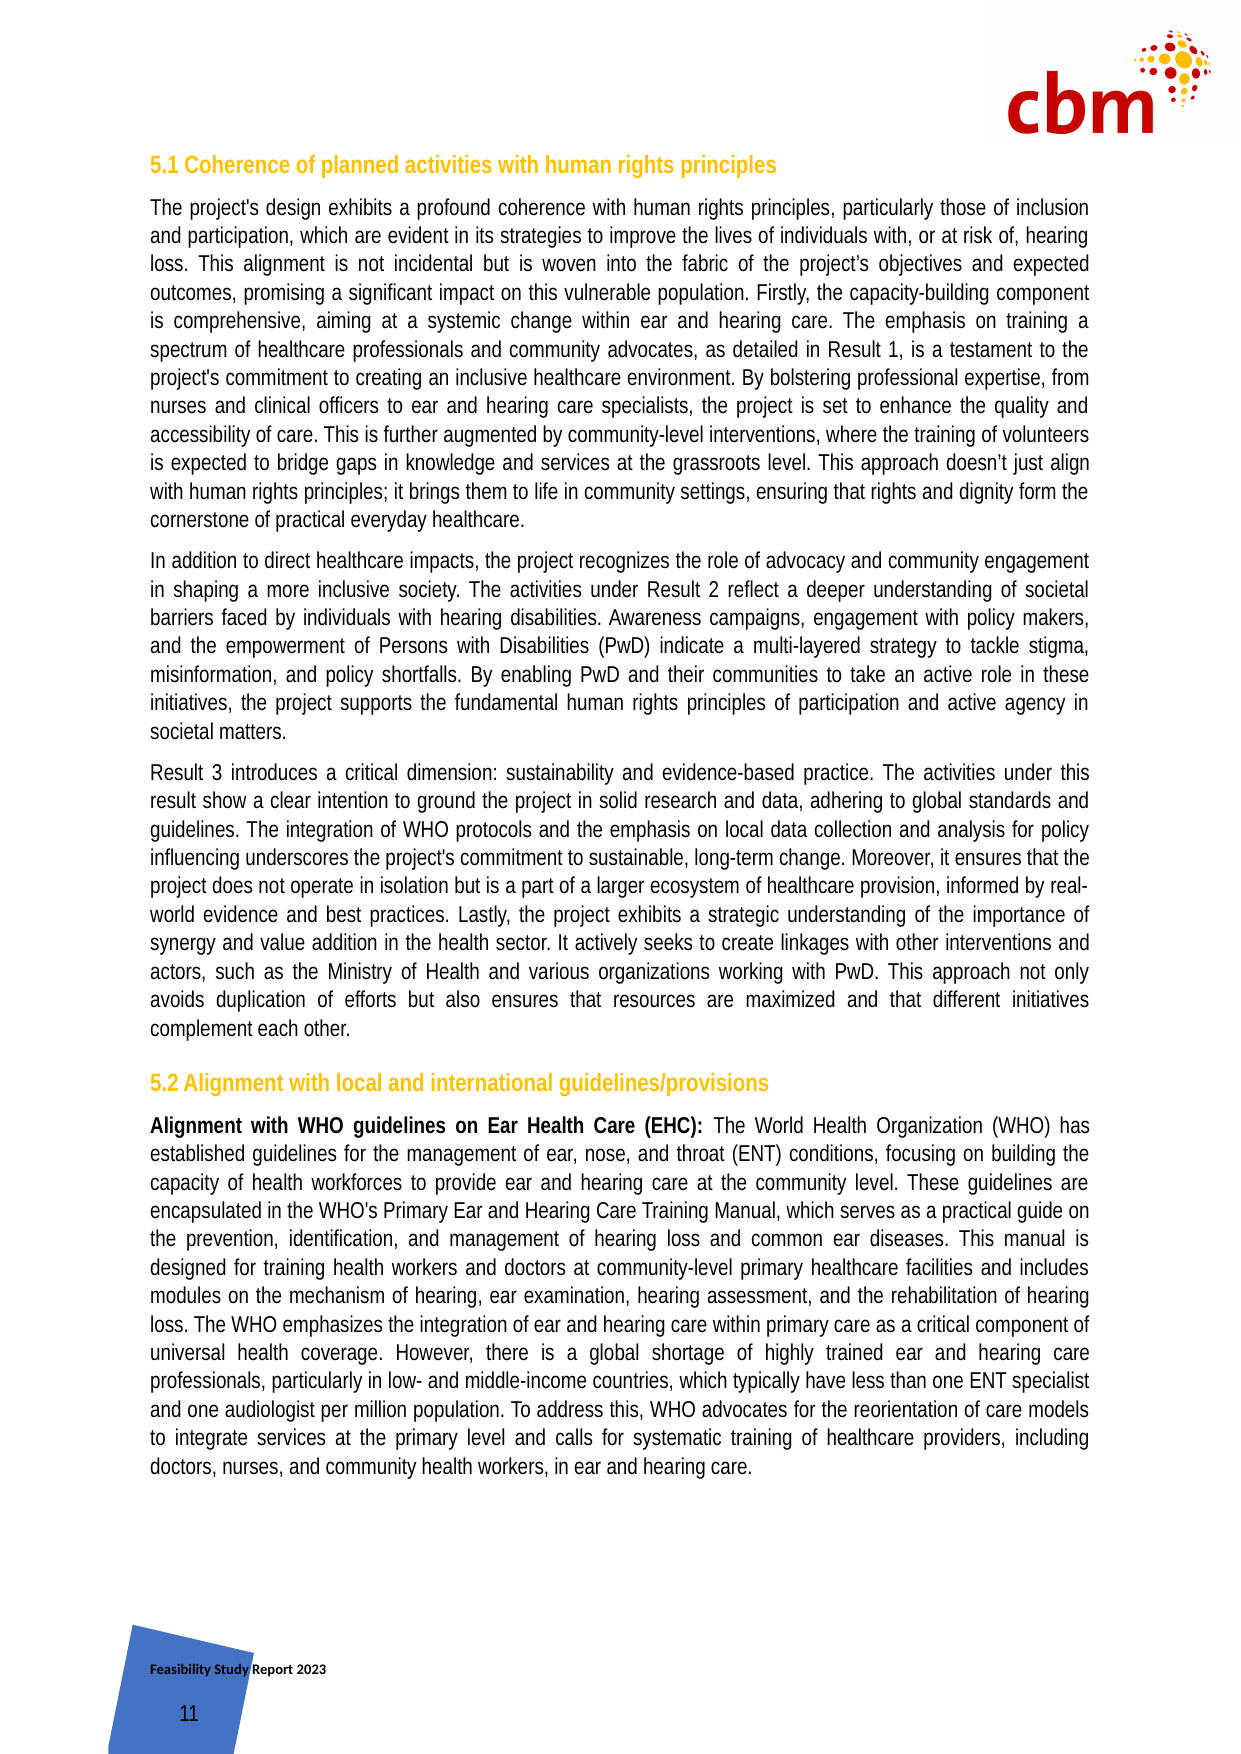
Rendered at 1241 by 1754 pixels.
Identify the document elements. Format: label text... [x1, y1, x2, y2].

text Alignment with WHO guidelines on Ear Health Care (EHC): The World Health Organization (WHO) has established guidelines for the management of ear, nose, and throat (ENT) conditions, focusing on building the capacity of health workforces to provide ear and hearing care at the community level. These guidelines are encapsulated in the WHO's Primary Ear and Hearing Care Training Manual, which serves as a practical guide on the prevention, identification, and management of hearing loss and common ear diseases. This manual is designed for training health workers and doctors at community-level primary healthcare facilities and includes modules on the mechanism of hearing, ear examination, hearing assessment, and the rehabilitation of hearing loss. The WHO emphasizes the integration of ear and hearing care within primary care as a critical component of universal health coverage. However, there is a global shortage of highly trained ear and hearing care professionals, particularly in low- and middle-income countries, which typically have less than one ENT specialist and one audiologist per million population. To address this, WHO advocates for the reorientation of care models to integrate services at the primary level and calls for systematic training of healthcare providers, including doctors, nurses, and community health workers, in ear and hearing care. [150, 1112, 1090, 1479]
subtitle 5.1 Coherence of planned activities with human rights principles [150, 150, 1090, 179]
subtitle 5.2 Alignment with local and international guidelines/provisions [150, 1068, 1090, 1097]
picture [978, 0, 1241, 141]
text The project's design exhibits a profound coherence with human rights principles, particularly those of inclusion and participation, which are evident in its strategies to improve the lives of individuals with, or at risk of, hearing loss. This alignment is not incidental but is woven into the fabric of the project’s objectives and expected outcomes, promising a significant impact on this vulnerable population. Firstly, the capacity-building component is comprehensive, aiming at a systemic change within ear and hearing care. The emphasis on training a spectrum of healthcare professionals and community advocates, as detailed in Result 1, is a testament to the project's commitment to creating an inclusive healthcare environment. By bolstering professional expertise, from nurses and clinical officers to ear and hearing care specialists, the project is set to enhance the quality and accessibility of care. This is further augmented by community-level interventions, where the training of volunteers is expected to bridge gaps in knowledge and services at the grassroots level. This approach doesn’t just align with human rights principles; it brings them to life in community settings, ensuring that rights and dignity form the cornerstone of practical everyday healthcare. [150, 193, 1090, 533]
text In addition to direct healthcare impacts, the project recognizes the role of advocacy and community engagement in shaping a more inclusive society. The activities under Result 2 reflect a deeper understanding of societal barriers faced by individuals with hearing disabilities. Awareness campaigns, engagement with policy makers, and the empowerment of Persons with Disabilities (PwD) indicate a multi-layered strategy to tackle stigma, misinformation, and policy shortfalls. By enabling PwD and their communities to take an active role in these initiatives, the project supports the fundamental human rights principles of participation and active agency in societal matters. [150, 547, 1090, 744]
text Result 3 introduces a critical dimension: sustainability and evidence-based practice. The activities under this result show a clear intention to ground the project in solid research and data, adhering to global standards and guidelines. The integration of WHO protocols and the emphasis on local data collection and analysis for policy influencing underscores the project's commitment to sustainable, long-term change. Moreover, it ensures that the project does not operate in isolation but is a part of a larger ecosystem of healthcare provision, informed by real-world evidence and best practices. Lastly, the project exhibits a strategic understanding of the importance of synergy and value addition in the health sector. It actively seeks to create linkages with other interventions and actors, such as the Ministry of Health and various organizations working with PwD. This approach not only avoids duplication of efforts but also ensures that resources are maximized and that different initiatives complement each other. [150, 759, 1090, 1041]
